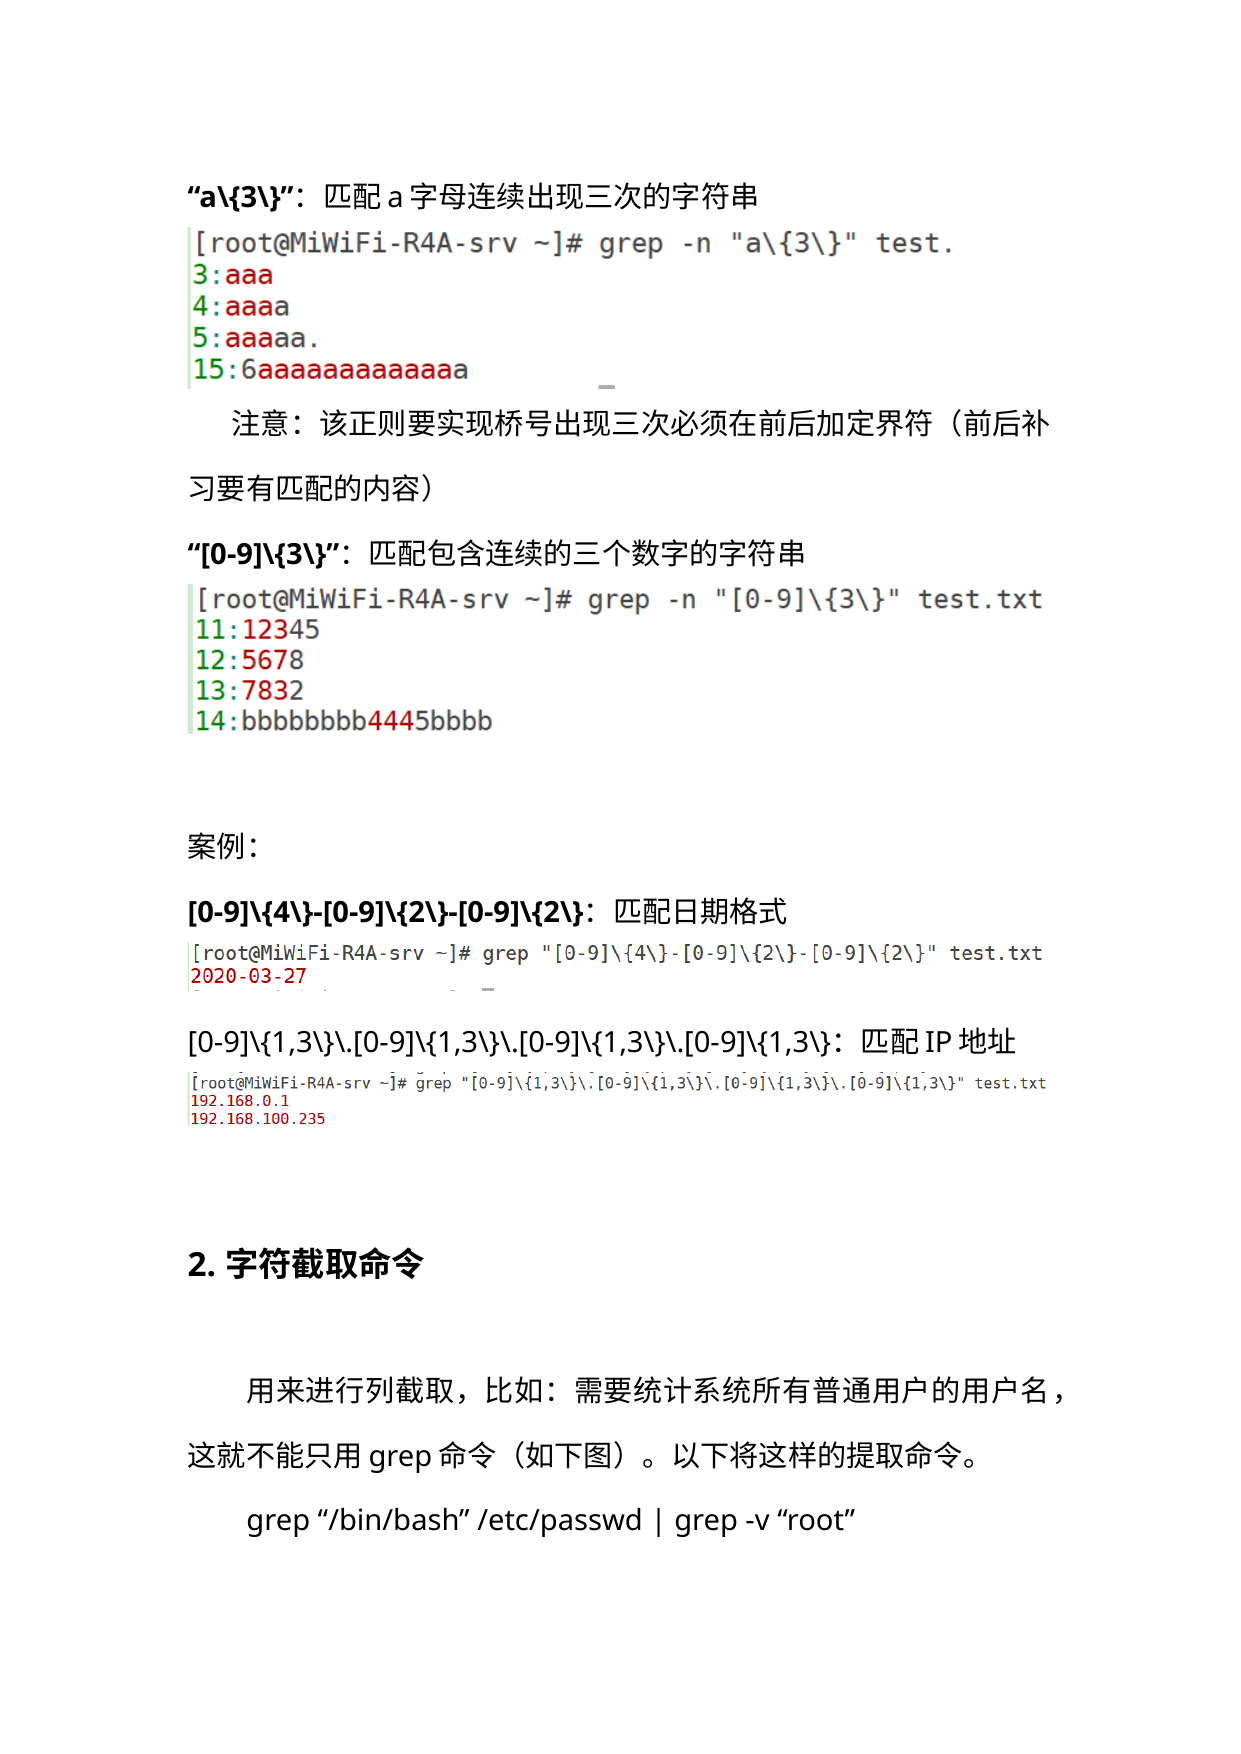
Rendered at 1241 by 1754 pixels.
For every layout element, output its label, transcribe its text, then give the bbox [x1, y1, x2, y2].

picture [187, 227, 954, 389]
text 用来进行列截取，比如：需要统计系统所有普通用户的用户名，这就不能只用grep命令（如下图）。以下将这样的提取命令。 [187, 1356, 1053, 1486]
text [0-9]\{4\}-[0-9]\{2\}-[0-9]\{2\}：匹配日期格式 [187, 877, 1053, 942]
text 案例： [187, 812, 1053, 877]
text “a\{3\}”：匹配a字母连续出现三次的字符串 [187, 162, 1053, 227]
subtitle 2. 字符截取命令 [187, 1229, 1053, 1294]
text [0-9]\{1,3\}\.[0-9]\{1,3\}\.[0-9]\{1,3\}\.[0-9]\{1,3\}：匹配IP地址 [187, 1007, 1053, 1072]
text grep “/bin/bash” /etc/passwd | grep -v “root” [187, 1486, 1053, 1551]
picture [187, 942, 1053, 991]
picture [187, 1072, 1053, 1126]
text 注意：该正则要实现桥号出现三次必须在前后加定界符（前后补习要有匹配的内容） [187, 389, 1053, 519]
picture [187, 584, 1053, 734]
text “[0-9]\{3\}”：匹配包含连续的三个数字的字符串 [187, 519, 1053, 584]
